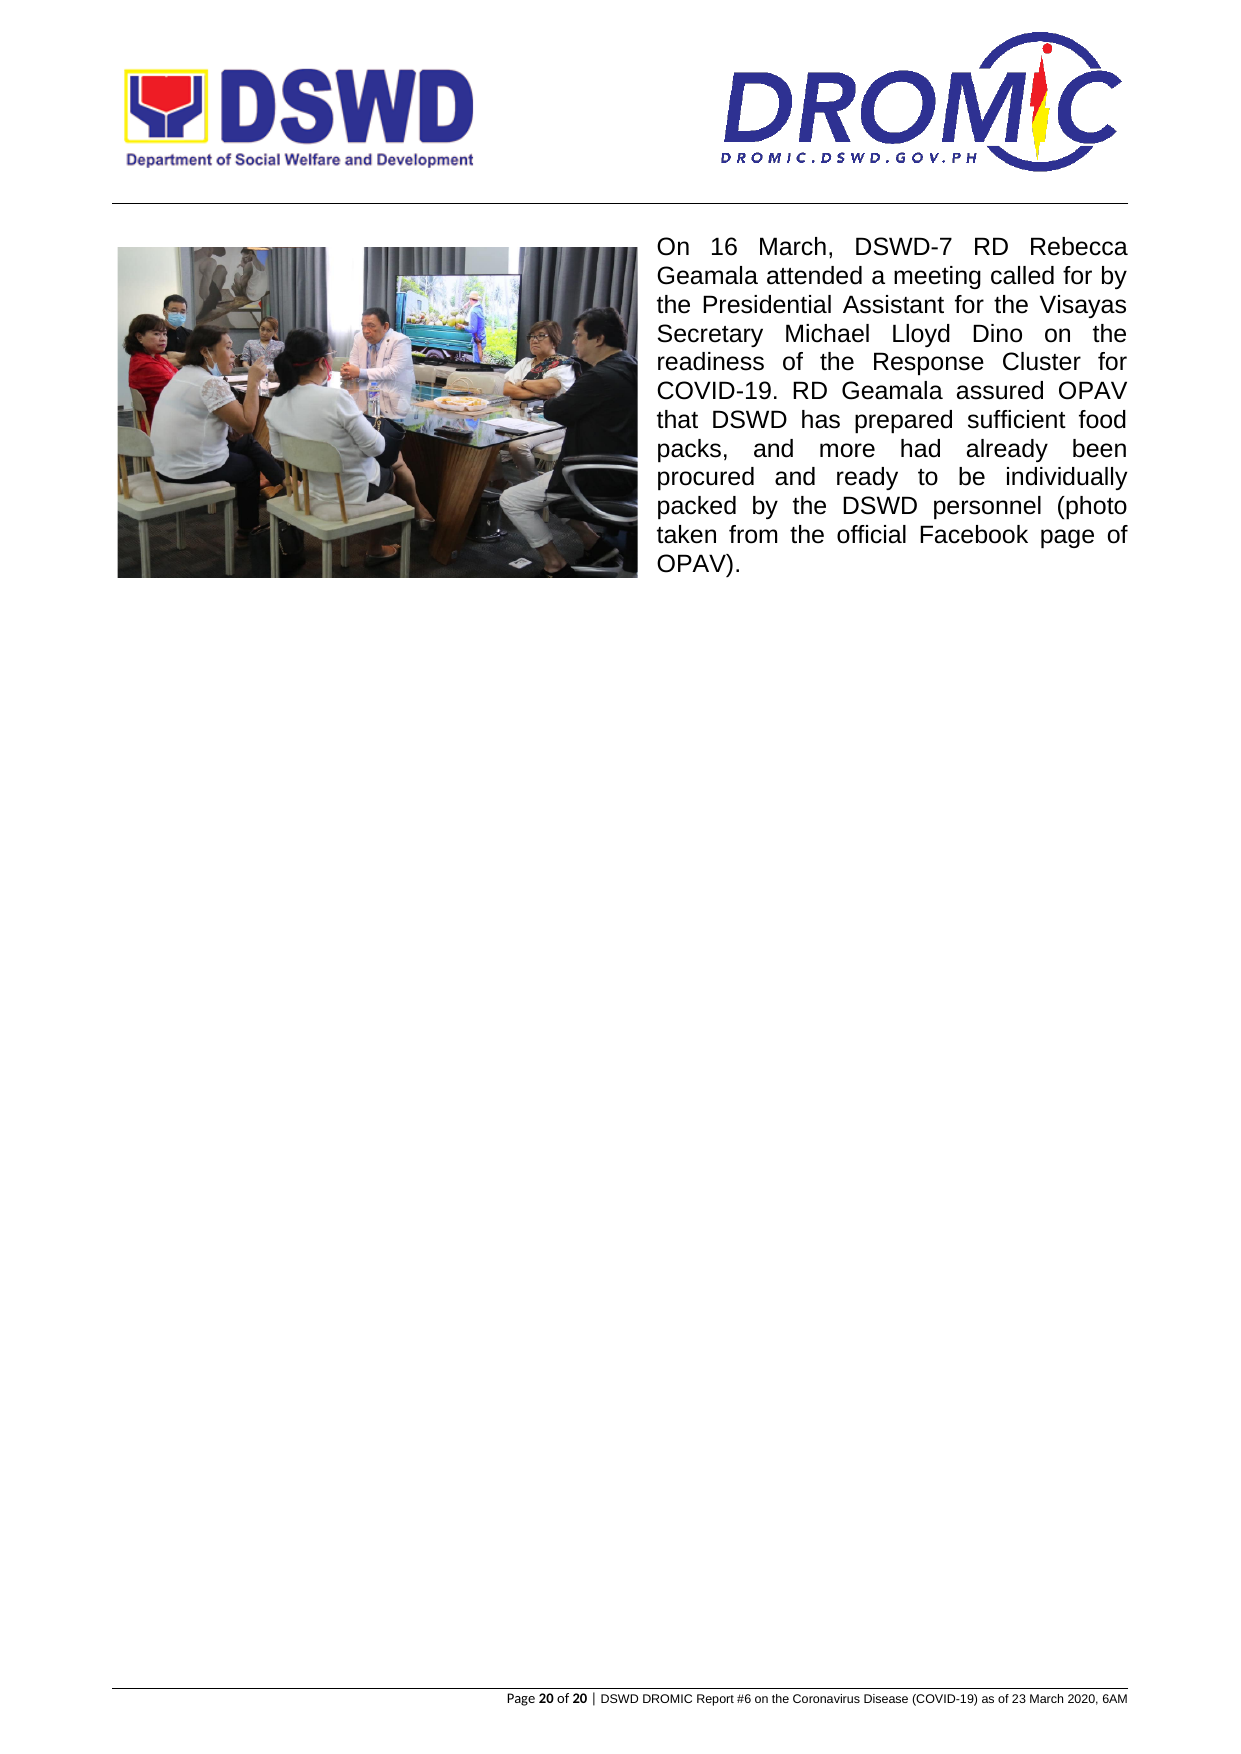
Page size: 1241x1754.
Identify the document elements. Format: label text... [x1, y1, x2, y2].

picture [115, 247, 638, 576]
picture [112, 65, 487, 173]
picture [676, 31, 1162, 172]
